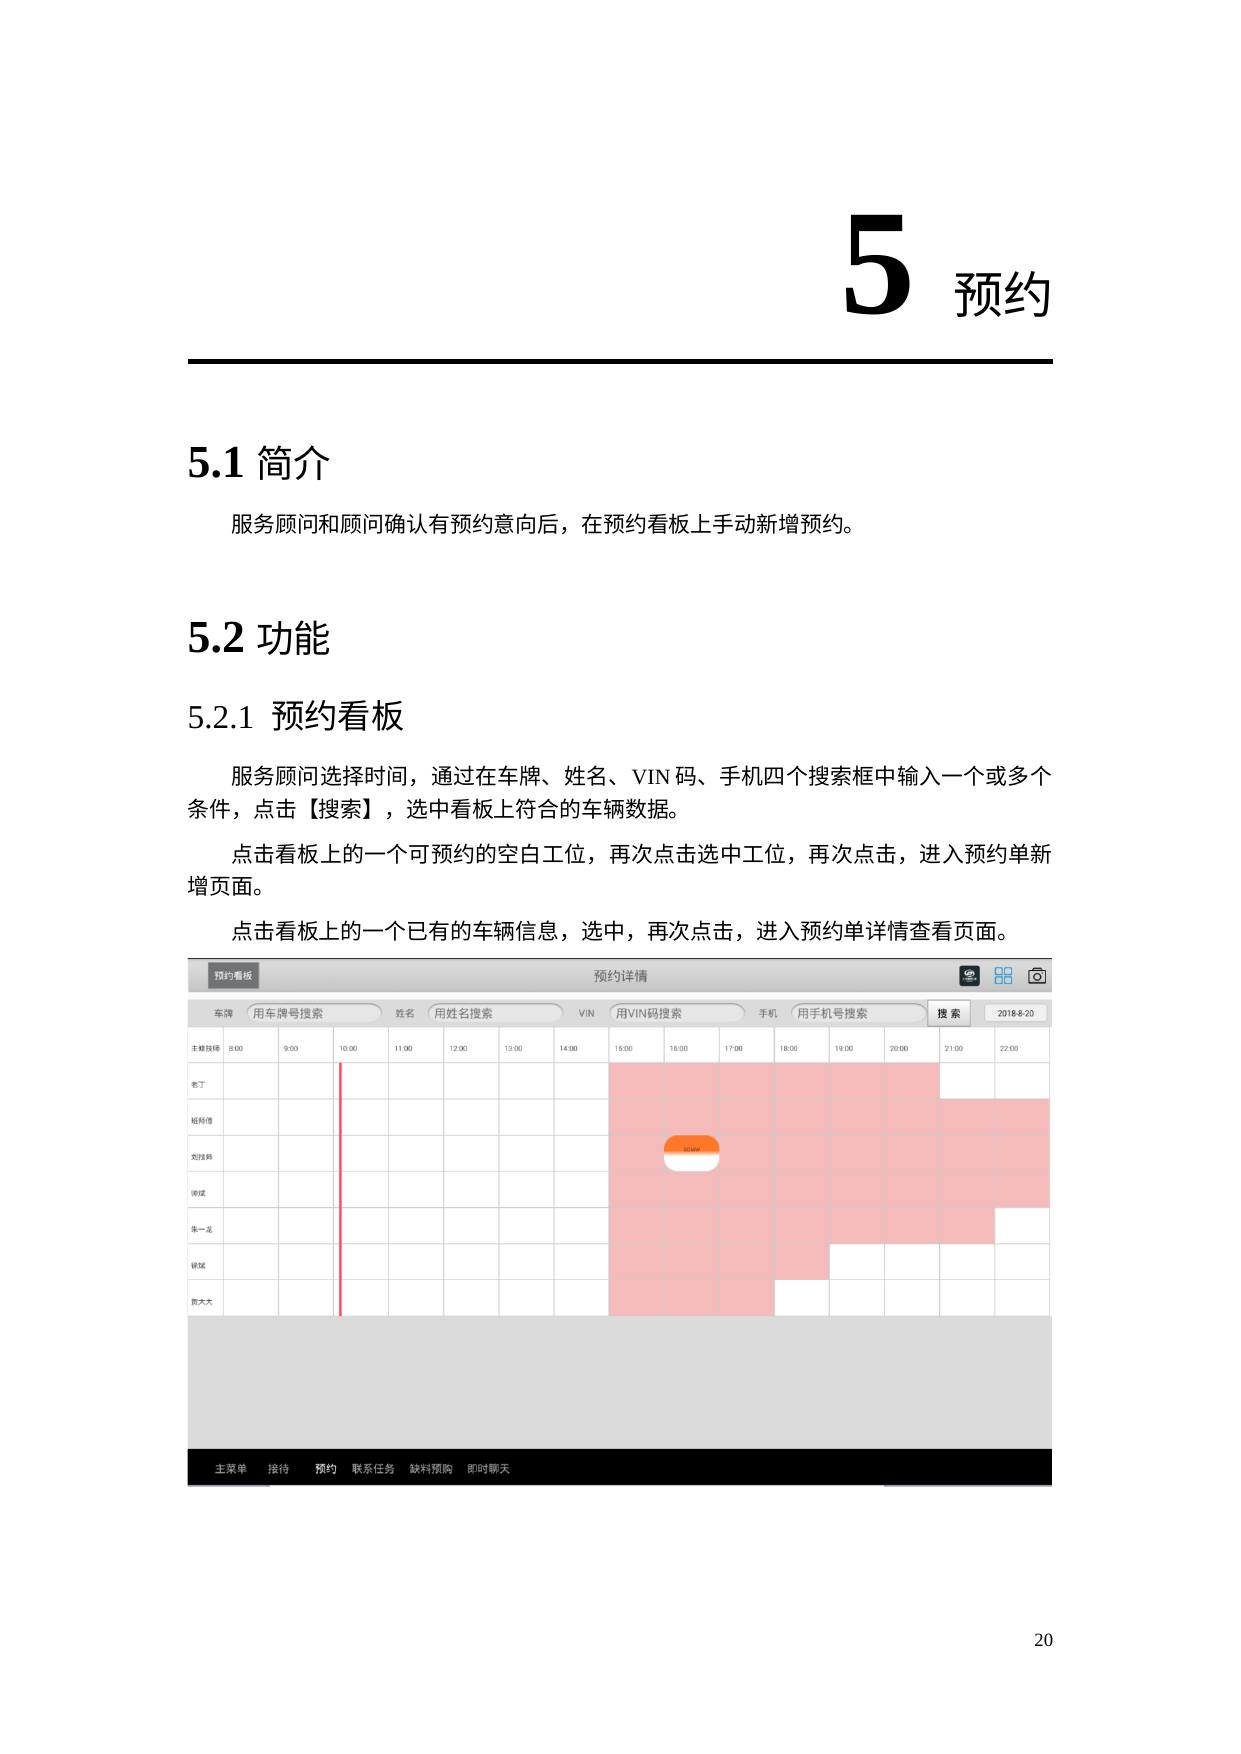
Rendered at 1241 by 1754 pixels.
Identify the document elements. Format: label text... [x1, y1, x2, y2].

text 点击看板上的一个已有的车辆信息，选中，再次点击，进入预约单详情查看页面。 [187, 914, 1053, 946]
text 服务顾问选择时间，通过在车牌、姓名、VIN码、手机四个搜索框中输入一个或多个条件，点击【搜索】，选中看板上符合的车辆数据。 [187, 759, 1053, 824]
subtitle 简介 [187, 429, 1053, 494]
text 5.2.1 预约看板 [187, 681, 1053, 746]
text 服务顾问和顾问确认有预约意向后，在预约看板上手动新增预约。 [187, 506, 1053, 539]
text 点击看板上的一个可预约的空白工位，再次点击选中工位，再次点击，进入预约单新增页面。 [187, 836, 1053, 901]
subtitle 功能 [187, 604, 1053, 669]
subtitle 预约 [187, 162, 1053, 364]
picture [187, 958, 1052, 1487]
